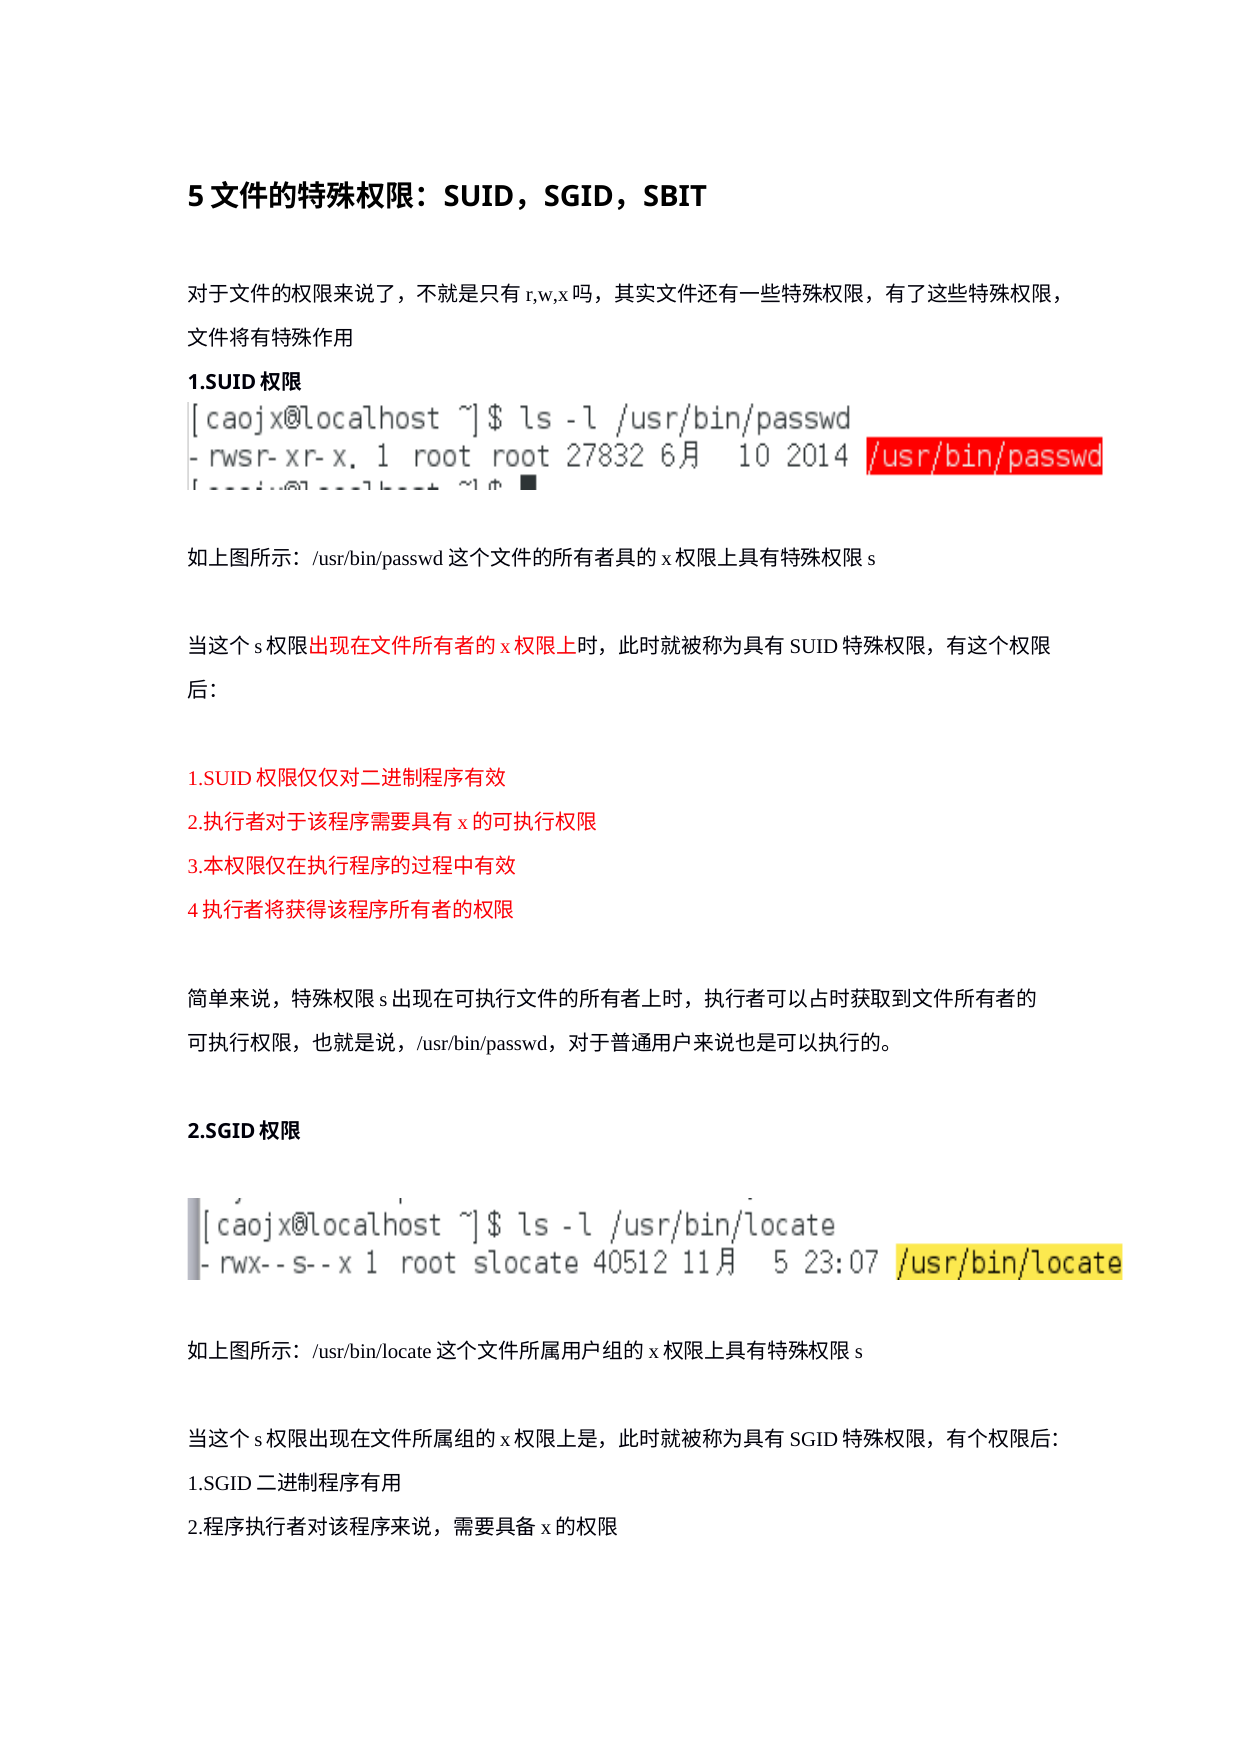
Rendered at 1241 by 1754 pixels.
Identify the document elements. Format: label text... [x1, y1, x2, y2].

picture [187, 402, 1199, 490]
text 1.SGID二进制程序有用 [187, 1459, 1053, 1504]
text 3.本权限仅在执行程序的过程中有效 [187, 843, 1053, 887]
text 2.程序执行者对该程序来说，需要具备x的权限 [187, 1504, 1053, 1548]
text 如上图所示：/usr/bin/passwd 这个文件的所有者具的x权限上具有特殊权限s [187, 534, 1053, 578]
picture [187, 1198, 1220, 1280]
text 1.SUID权限 [187, 358, 1053, 402]
text 1.SUID权限仅仅对二进制程序有效 [187, 754, 1053, 799]
text 2.SGID权限 [187, 1107, 1053, 1151]
text 如上图所示：/usr/bin/locate这个文件所属用户组的x权限上具有特殊权限s [187, 1327, 1053, 1371]
text 4执行者将获得该程序所有者的权限 [187, 887, 1053, 931]
subtitle 5文件的特殊权限：SUID，SGID，SBIT [187, 172, 1053, 216]
text 简单来说，特殊权限s出现在可执行文件的所有者上时，执行者可以占时获取到文件所有者的可执行权限，也就是说，/usr/bin/passwd，对于普通用户来说也是可以执行的。 [187, 975, 1053, 1063]
text 对于文件的权限来说了，不就是只有r,w,x吗，其实文件还有一些特殊权限，有了这些特殊权限，文件将有特殊作用 [187, 270, 1053, 358]
text 2.执行者对于该程序需要具有x的可执行权限 [187, 799, 1053, 843]
text 当这个s权限出现在文件所属组的x权限上是，此时就被称为具有SGID特殊权限，有个权限后： [187, 1416, 1053, 1459]
text 当这个s权限出现在文件所有者的x权限上时，此时就被称为具有SUID特殊权限，有这个权限后： [187, 622, 1053, 711]
